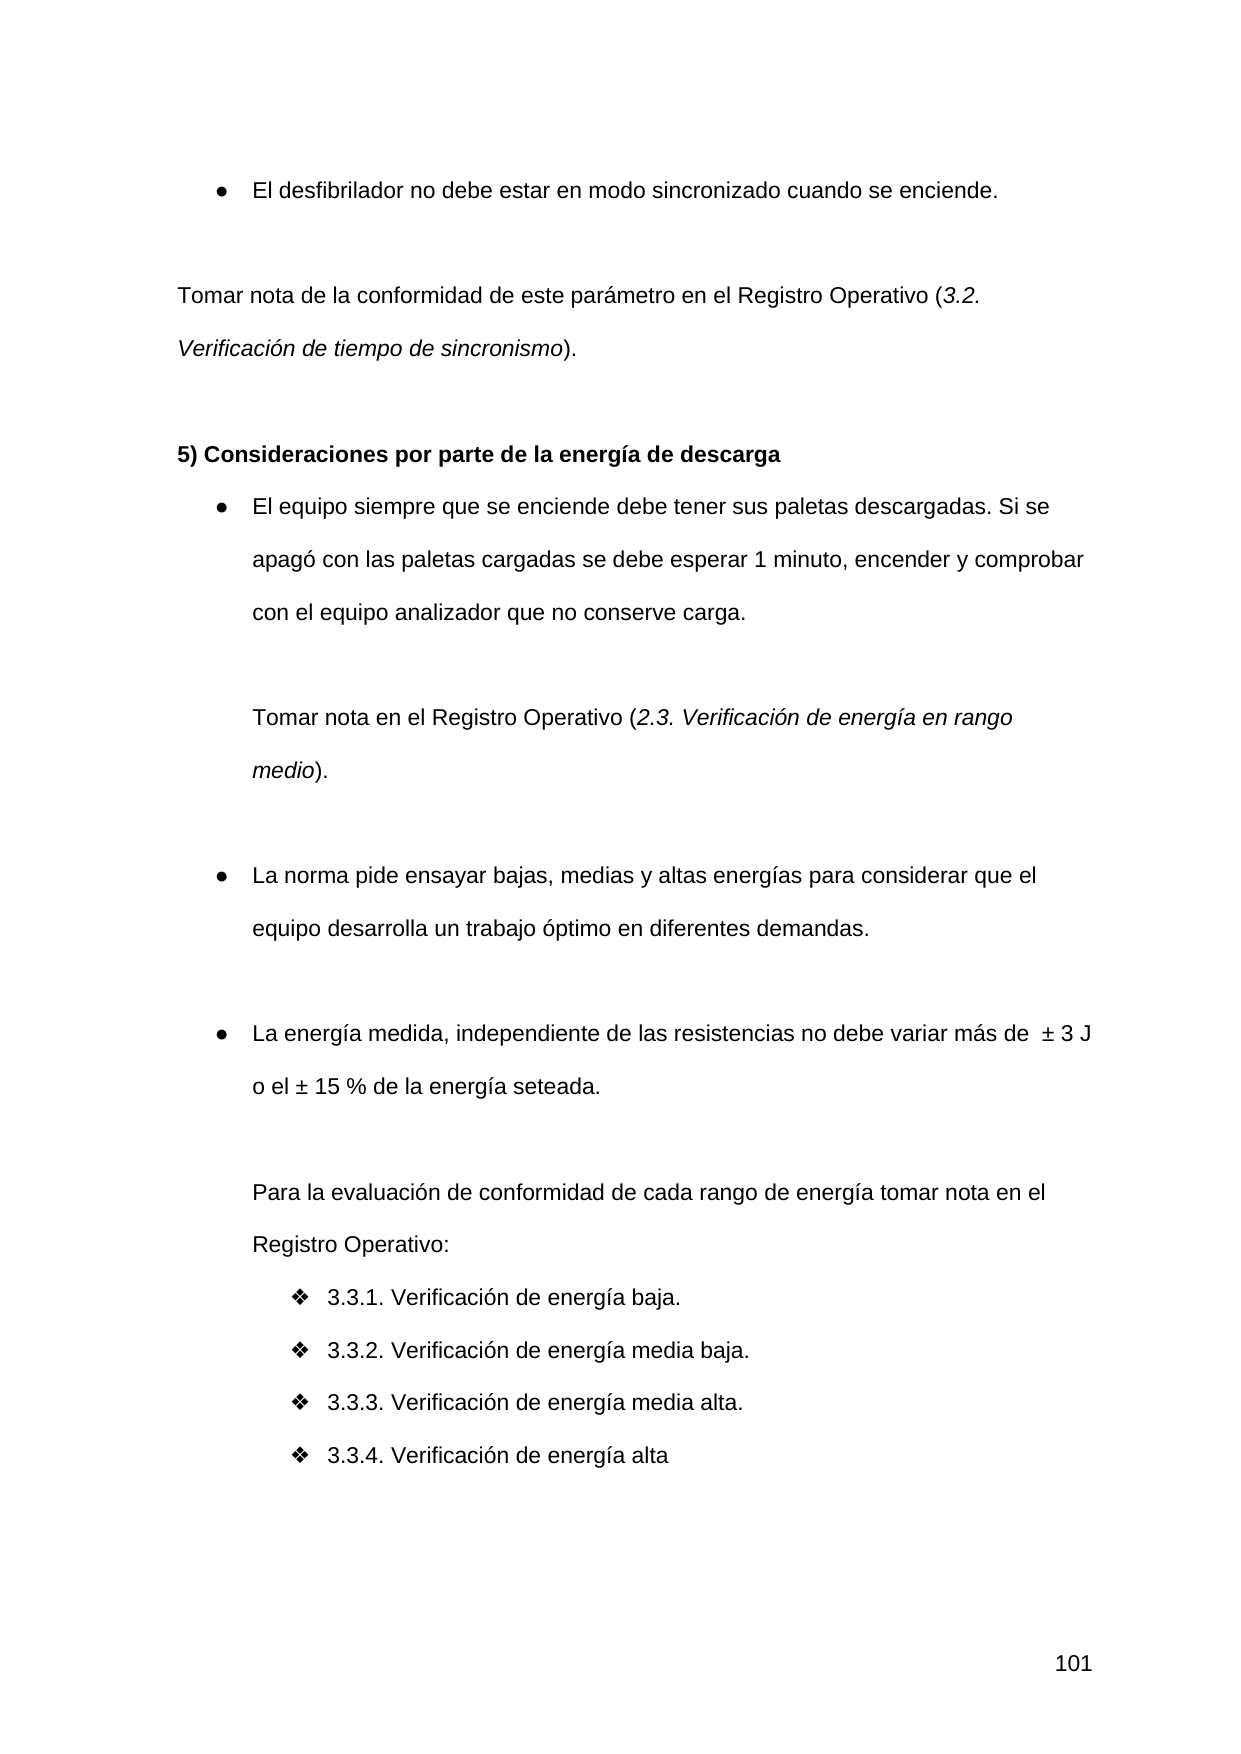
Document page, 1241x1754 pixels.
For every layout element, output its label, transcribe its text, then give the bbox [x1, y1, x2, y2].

list El equipo siempre que se enciende debe tener sus paletas descargadas. Si se apagó con las paletas cargadas se debe esperar 1 minuto, encender y comprobar con el equipo analizador que no conserve carga. [214, 493, 1093, 625]
list 3.3.3. Verificación de energía media alta. [289, 1389, 1093, 1416]
list La norma pide ensayar bajas, medias y altas energías para considerar que el equipo desarrolla un trabajo óptimo en diferentes demandas. [214, 862, 1093, 941]
list La energía medida, independiente de las resistencias no debe variar más de ± 3 J o el ± 15 % de la energía seteada. [214, 1020, 1093, 1099]
text Tomar nota en el Registro Operativo (2.3. Verificación de energía en rango medio). [252, 704, 1093, 783]
list 3.3.2. Verificación de energía media baja. [289, 1337, 1093, 1363]
text Para la evaluación de conformidad de cada rango de energía tomar nota en el Registro Operativo: [252, 1178, 1093, 1258]
text Tomar nota de la conformidad de este parámetro en el Registro Operativo (3.2. Verificación de tiempo de sincronismo). [177, 282, 1093, 362]
text 5) Consideraciones por parte de la energía de descarga [177, 441, 1093, 467]
list 3.3.4. Verificación de energía alta [289, 1442, 1093, 1468]
list El desfibrilador no debe estar en modo sincronizado cuando se enciende. [214, 177, 1093, 203]
list 3.3.1. Verificación de energía baja. [289, 1284, 1093, 1310]
